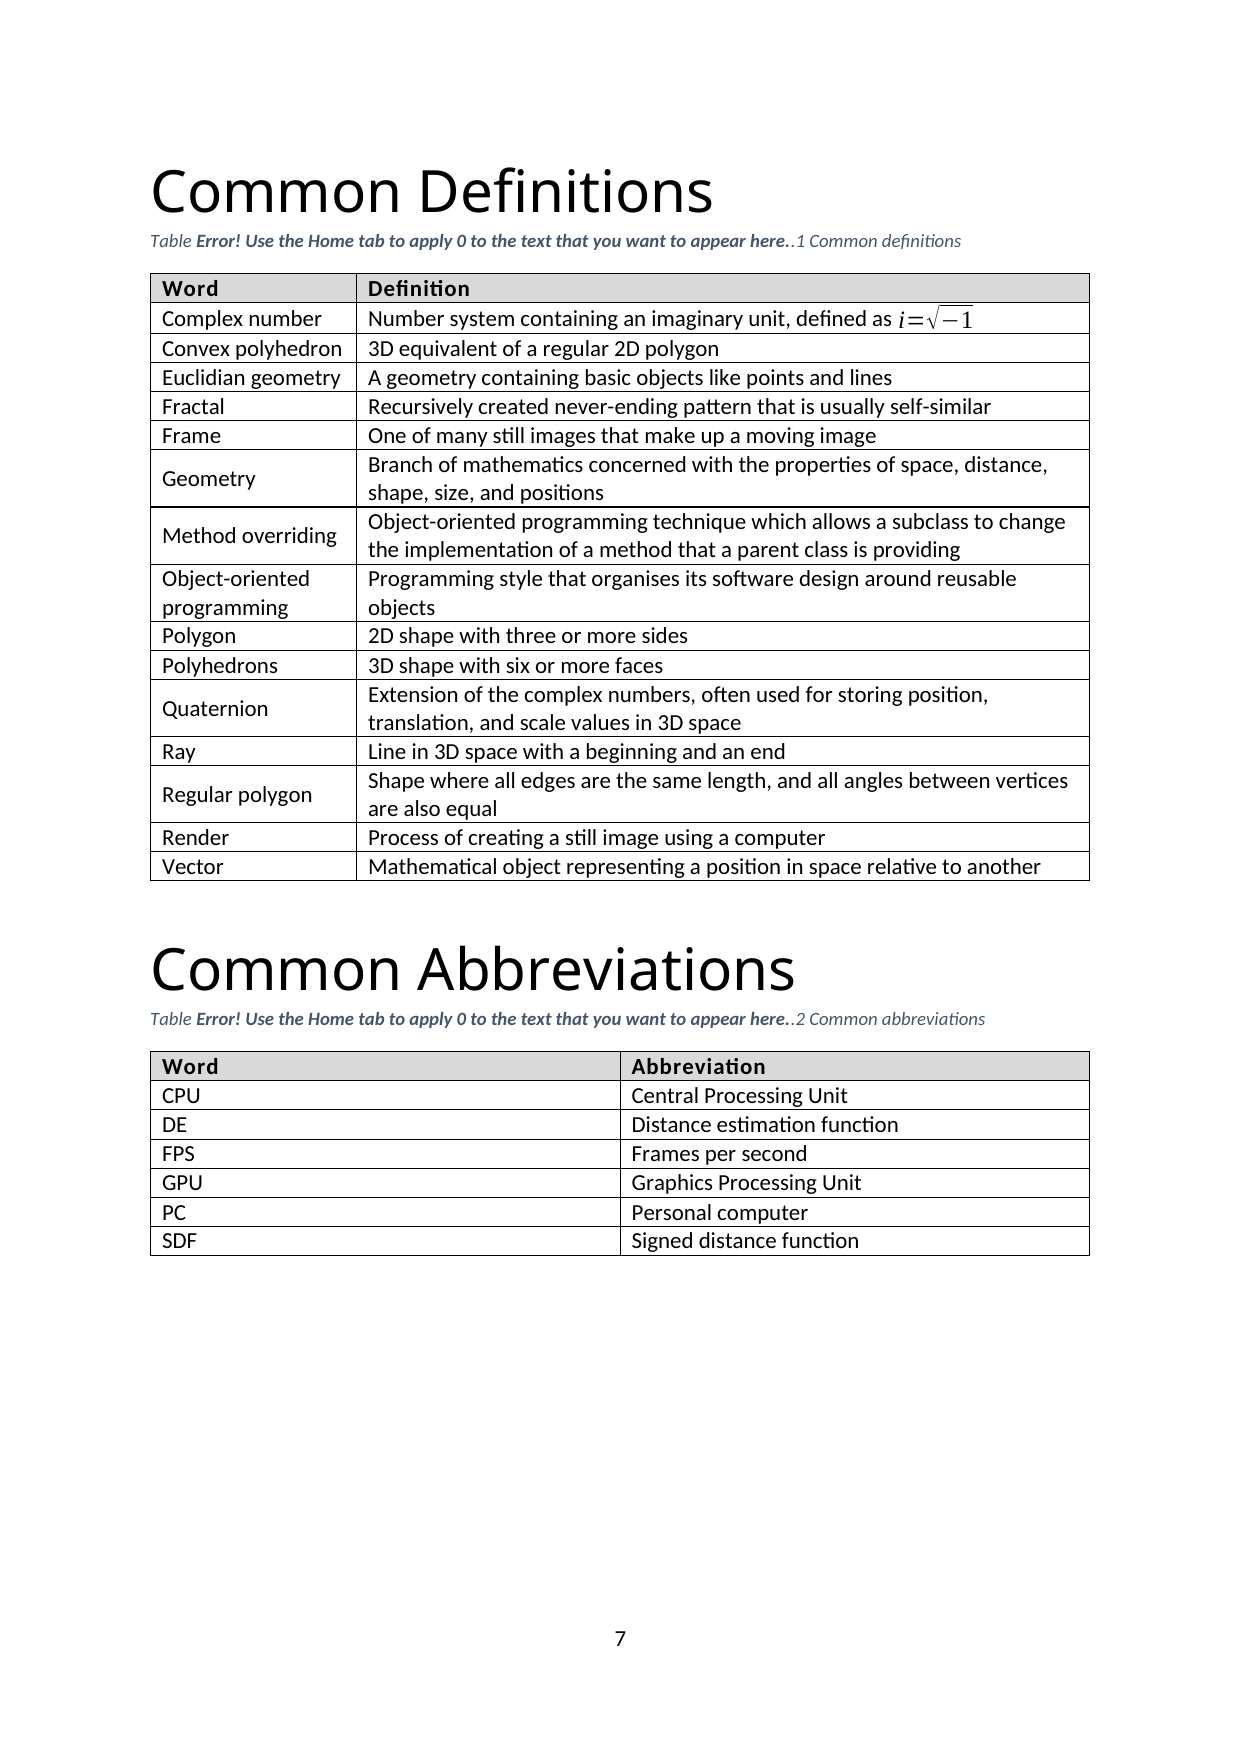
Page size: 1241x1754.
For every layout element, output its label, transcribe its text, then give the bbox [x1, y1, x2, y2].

table_cell Fractal [151, 392, 356, 420]
table_header Abbreviation [621, 1052, 1089, 1080]
table_cell Mathematical object representing a position in space relative to another [357, 852, 1089, 880]
table_cell Vector [151, 852, 356, 880]
table_cell Object-oriented programming [151, 565, 356, 621]
table_cell PC [151, 1198, 620, 1226]
table_cell Complex number [151, 303, 356, 333]
table_cell Shape where all edges are the same length, and all angles between vertices are also equal [357, 766, 1089, 822]
table_cell One of many still images that make up a moving image [357, 421, 1089, 449]
table_cell Regular polygon [151, 766, 356, 822]
table_cell Number system containing an imaginary unit, defined as [357, 303, 1089, 333]
table_cell 2D shape with three or more sides [357, 622, 1089, 650]
table_cell GPU [151, 1169, 620, 1197]
table_cell 3D shape with six or more faces [357, 651, 1089, 679]
table_cell Convex polyhedron [151, 334, 356, 362]
text Table Error! Use the Home tab to apply 0 to the text that you want to appear here..2 Common abbreviations [150, 1007, 1090, 1030]
table_cell Extension of the complex numbers, often used for storing position, translation, and scale values in 3D space [357, 680, 1089, 736]
table_cell Method overriding [151, 508, 356, 563]
table_cell Frames per second [621, 1140, 1089, 1167]
table_cell Frame [151, 421, 356, 449]
text Table Error! Use the Home tab to apply 0 to the text that you want to appear here..1 Common definitions [150, 229, 1090, 252]
table_cell Distance estimation function [621, 1110, 1089, 1138]
table_cell SDF [151, 1227, 620, 1255]
table_cell Process of creating a still image using a computer [357, 823, 1089, 851]
table_cell 3D equivalent of a regular 2D polygon [357, 334, 1089, 362]
table_header Word [151, 274, 356, 302]
table_cell Graphics Processing Unit [621, 1169, 1089, 1197]
table_cell Object-oriented programming technique which allows a subclass to change the implementation of a method that a parent class is providing [357, 508, 1089, 563]
table_cell Ray [151, 737, 356, 765]
table_cell FPS [151, 1140, 620, 1167]
table_cell Euclidian geometry [151, 363, 356, 391]
table_cell Central Processing Unit [621, 1081, 1089, 1109]
table_cell Render [151, 823, 356, 851]
table_cell A geometry containing basic objects like points and lines [357, 363, 1089, 391]
table_cell Personal computer [621, 1198, 1089, 1226]
table_header Definition [357, 274, 1089, 302]
table_cell Geometry [151, 450, 356, 506]
table_header Word [151, 1052, 620, 1080]
table_cell CPU [151, 1081, 620, 1109]
table_cell Line in 3D space with a beginning and an end [357, 737, 1089, 765]
title Common Abbreviations [150, 928, 1090, 1007]
table_cell Recursively created never-ending pattern that is usually self-similar [357, 392, 1089, 420]
table_cell Branch of mathematics concerned with the properties of space, distance, shape, size, and positions [357, 450, 1089, 506]
table_cell Signed distance function [621, 1227, 1089, 1255]
table_cell DE [151, 1110, 620, 1138]
table_cell Polyhedrons [151, 651, 356, 679]
title Common Definitions [150, 150, 1090, 229]
table_cell Polygon [151, 622, 356, 650]
table_cell Programming style that organises its software design around reusable objects [357, 565, 1089, 621]
table_cell Quaternion [151, 680, 356, 736]
